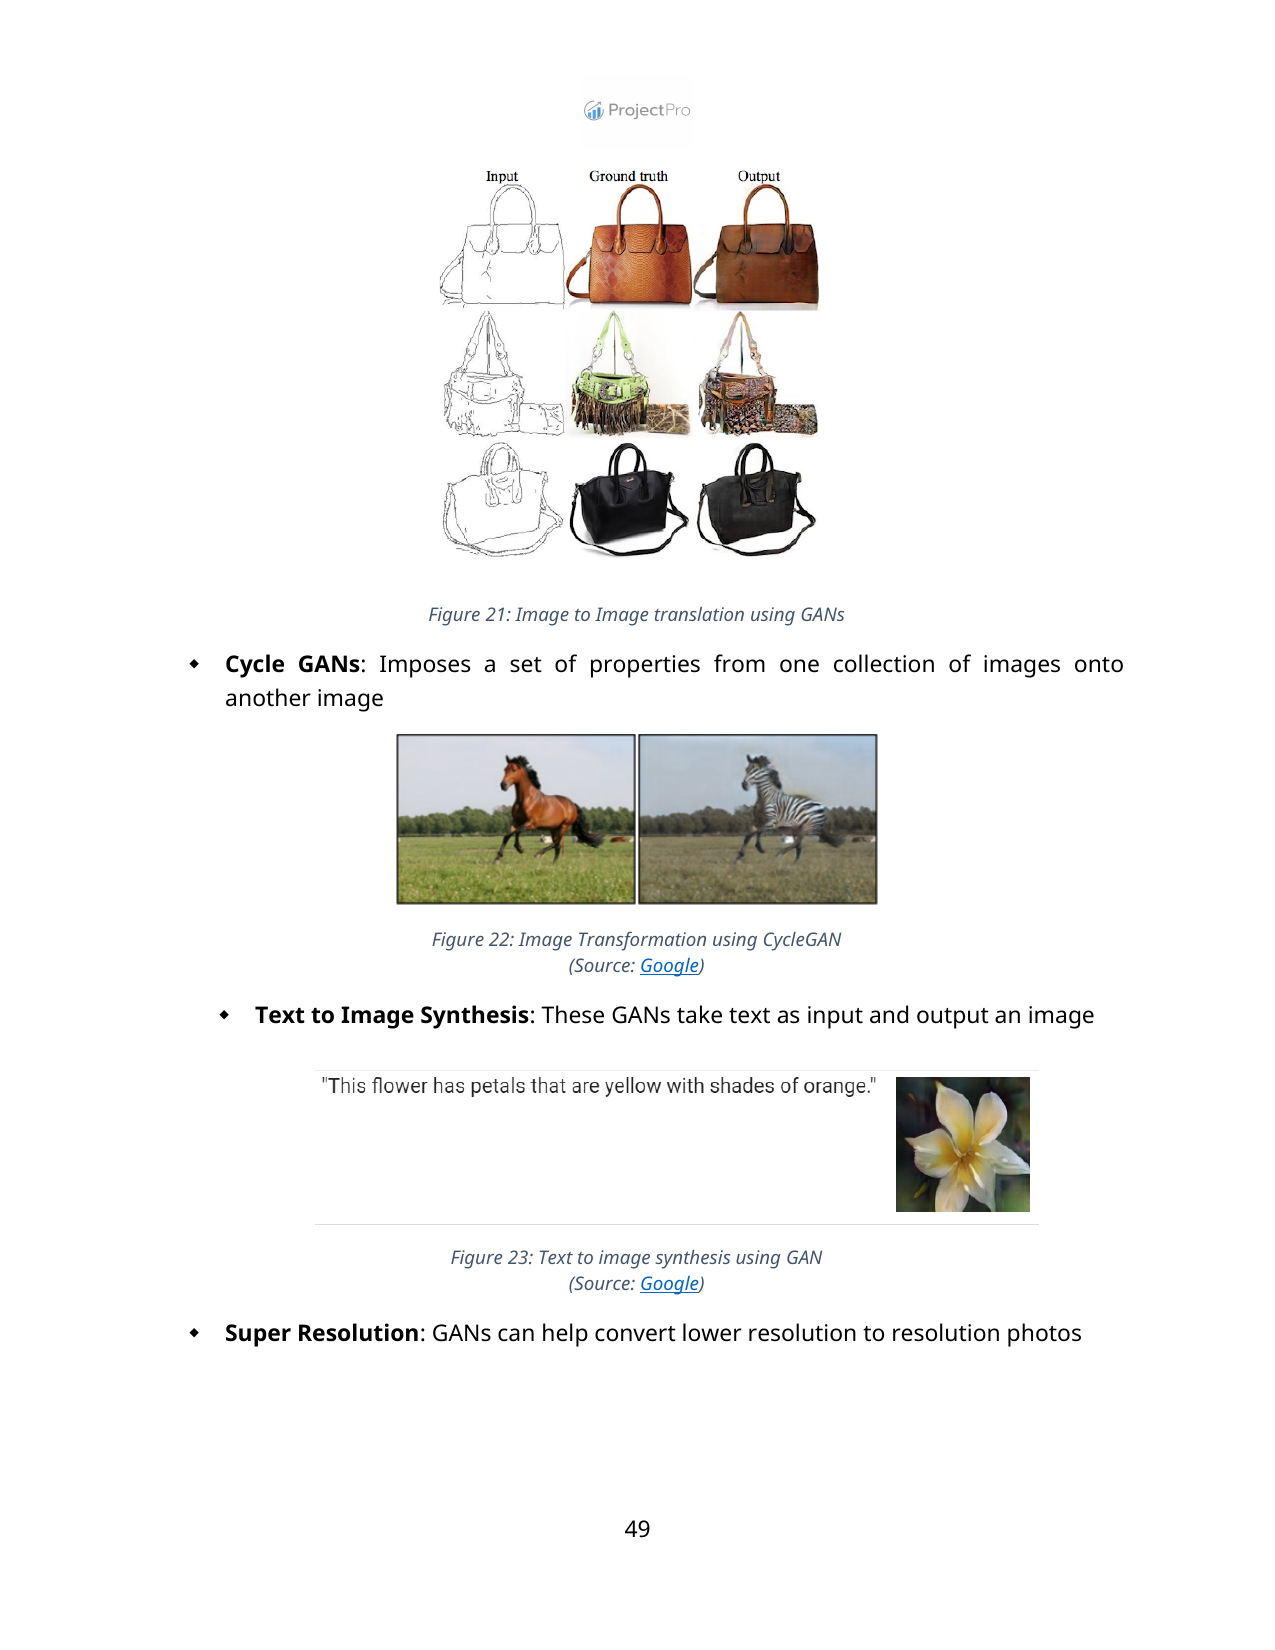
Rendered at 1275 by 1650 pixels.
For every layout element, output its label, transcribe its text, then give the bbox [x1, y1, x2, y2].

picture [310, 1066, 1040, 1226]
list Super Resolution: GANs can help convert lower resolution to resolution photos [187, 1317, 1125, 1348]
picture [394, 732, 881, 908]
picture [439, 150, 835, 583]
picture [582, 75, 693, 149]
list Cycle GANs: Imposes a set of properties from one collection of images onto another image [187, 648, 1125, 713]
